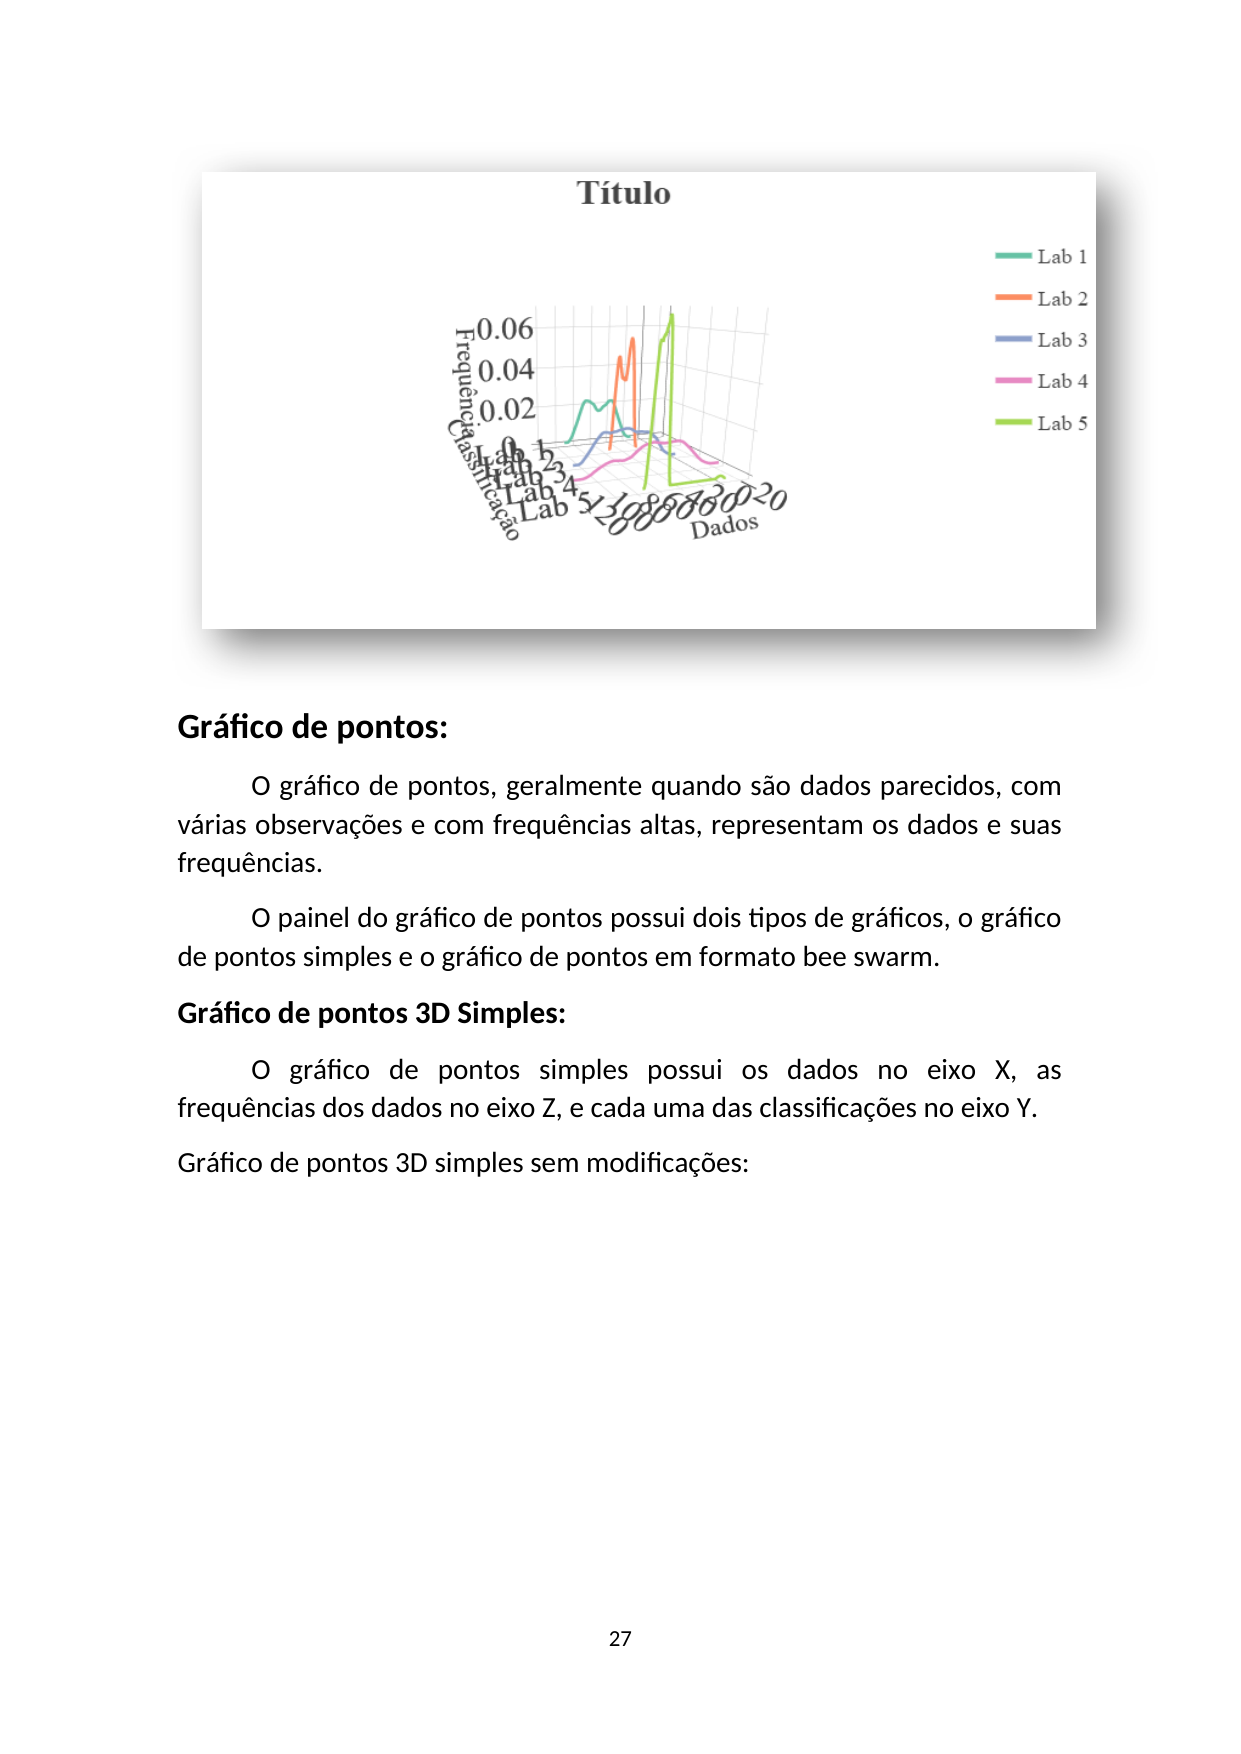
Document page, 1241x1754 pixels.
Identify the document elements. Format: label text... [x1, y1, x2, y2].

text Gráfico de pontos: [177, 704, 1063, 747]
text Gráfico de pontos 3D simples sem modificações: [177, 1144, 1063, 1180]
text Gráfico de pontos 3D Simples: [177, 993, 1063, 1031]
text O gráfico de pontos simples possui os dados no eixo X, as frequências dos dados no eixo Z, e cada uma das classificações no eixo Y. [177, 1051, 1063, 1125]
text O painel do gráfico de pontos possui dois tipos de gráficos, o gráfico de pontos simples e o gráfico de pontos em formato bee swarm. [177, 899, 1063, 973]
picture [202, 172, 1096, 629]
text O gráfico de pontos, geralmente quando são dados parecidos, com várias observações e com frequências altas, representam os dados e suas frequências. [177, 767, 1063, 880]
